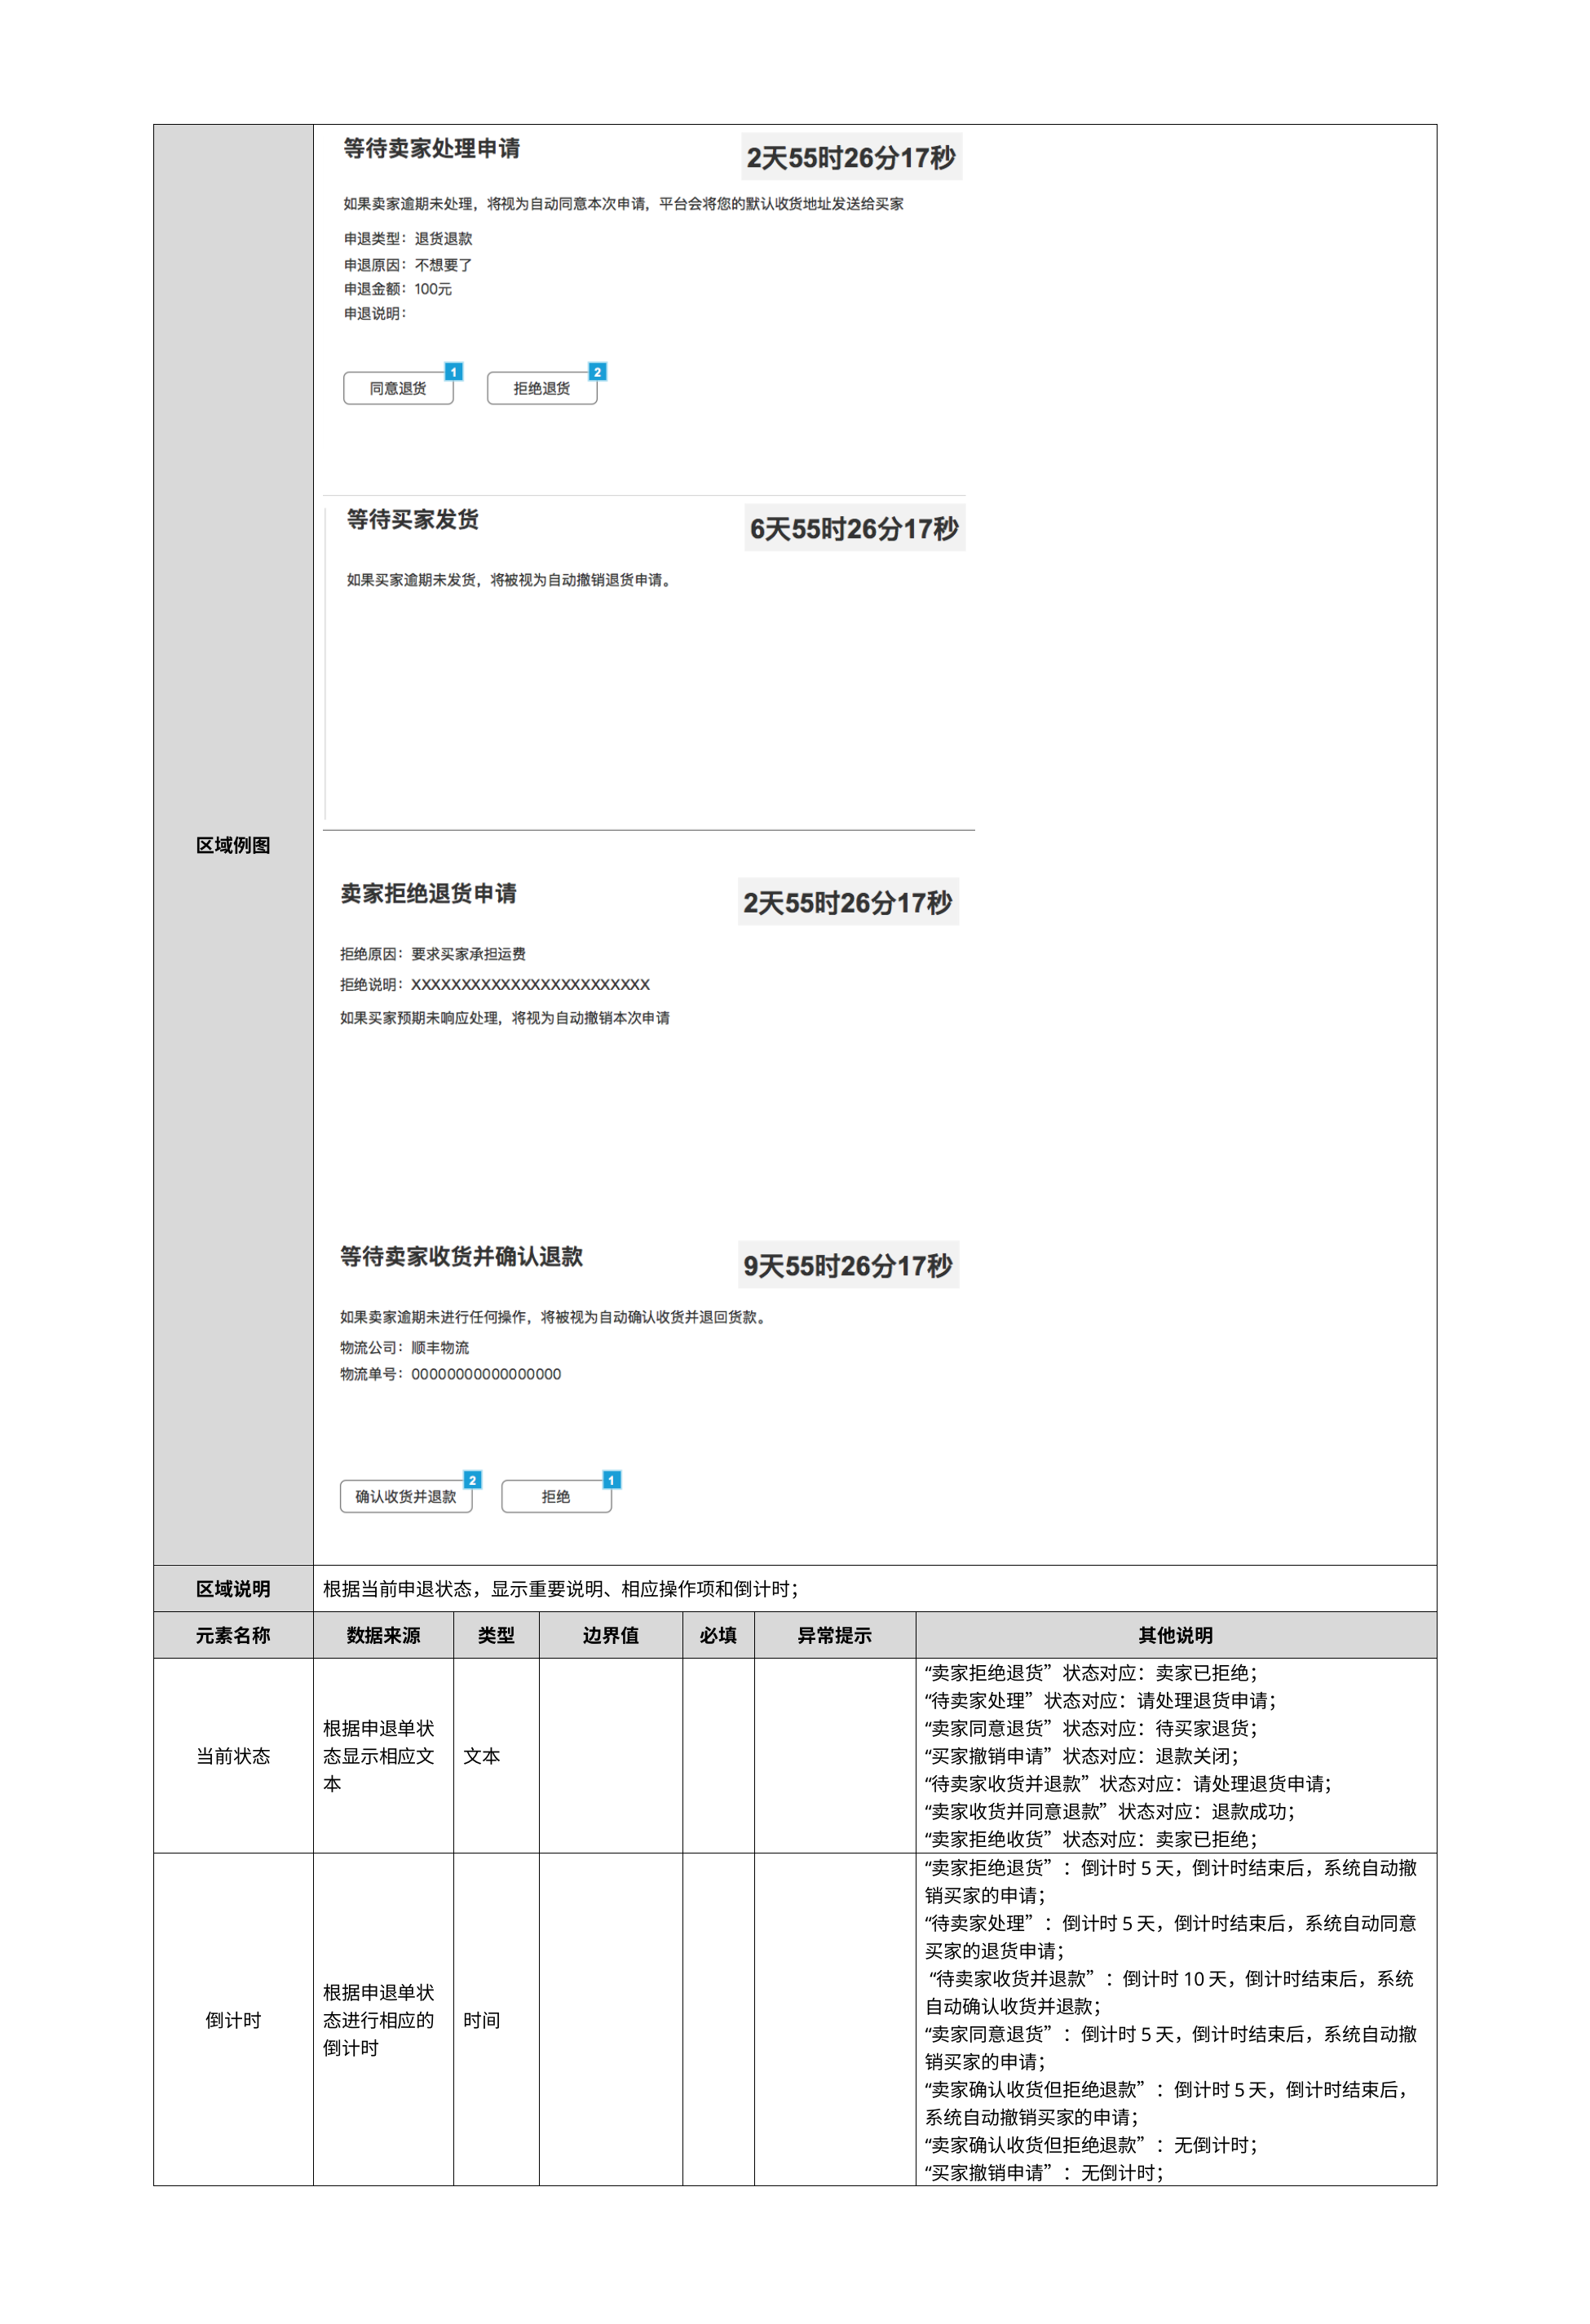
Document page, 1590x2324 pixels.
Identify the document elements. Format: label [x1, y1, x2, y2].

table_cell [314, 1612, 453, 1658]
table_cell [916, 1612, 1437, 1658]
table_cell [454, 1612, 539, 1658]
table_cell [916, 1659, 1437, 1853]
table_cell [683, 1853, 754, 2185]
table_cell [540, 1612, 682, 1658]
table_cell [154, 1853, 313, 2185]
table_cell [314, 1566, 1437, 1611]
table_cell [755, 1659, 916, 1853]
picture [323, 495, 975, 833]
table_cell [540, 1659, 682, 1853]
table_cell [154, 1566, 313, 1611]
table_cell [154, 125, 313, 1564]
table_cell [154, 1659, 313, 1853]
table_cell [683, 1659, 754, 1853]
picture [323, 1234, 962, 1562]
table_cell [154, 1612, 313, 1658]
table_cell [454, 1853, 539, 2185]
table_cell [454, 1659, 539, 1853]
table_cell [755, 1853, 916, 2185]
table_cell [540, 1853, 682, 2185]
picture [323, 126, 969, 456]
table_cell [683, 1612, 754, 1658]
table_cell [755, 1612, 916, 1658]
picture [323, 876, 969, 1201]
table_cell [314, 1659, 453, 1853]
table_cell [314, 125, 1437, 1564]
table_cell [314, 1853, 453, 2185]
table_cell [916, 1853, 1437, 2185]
